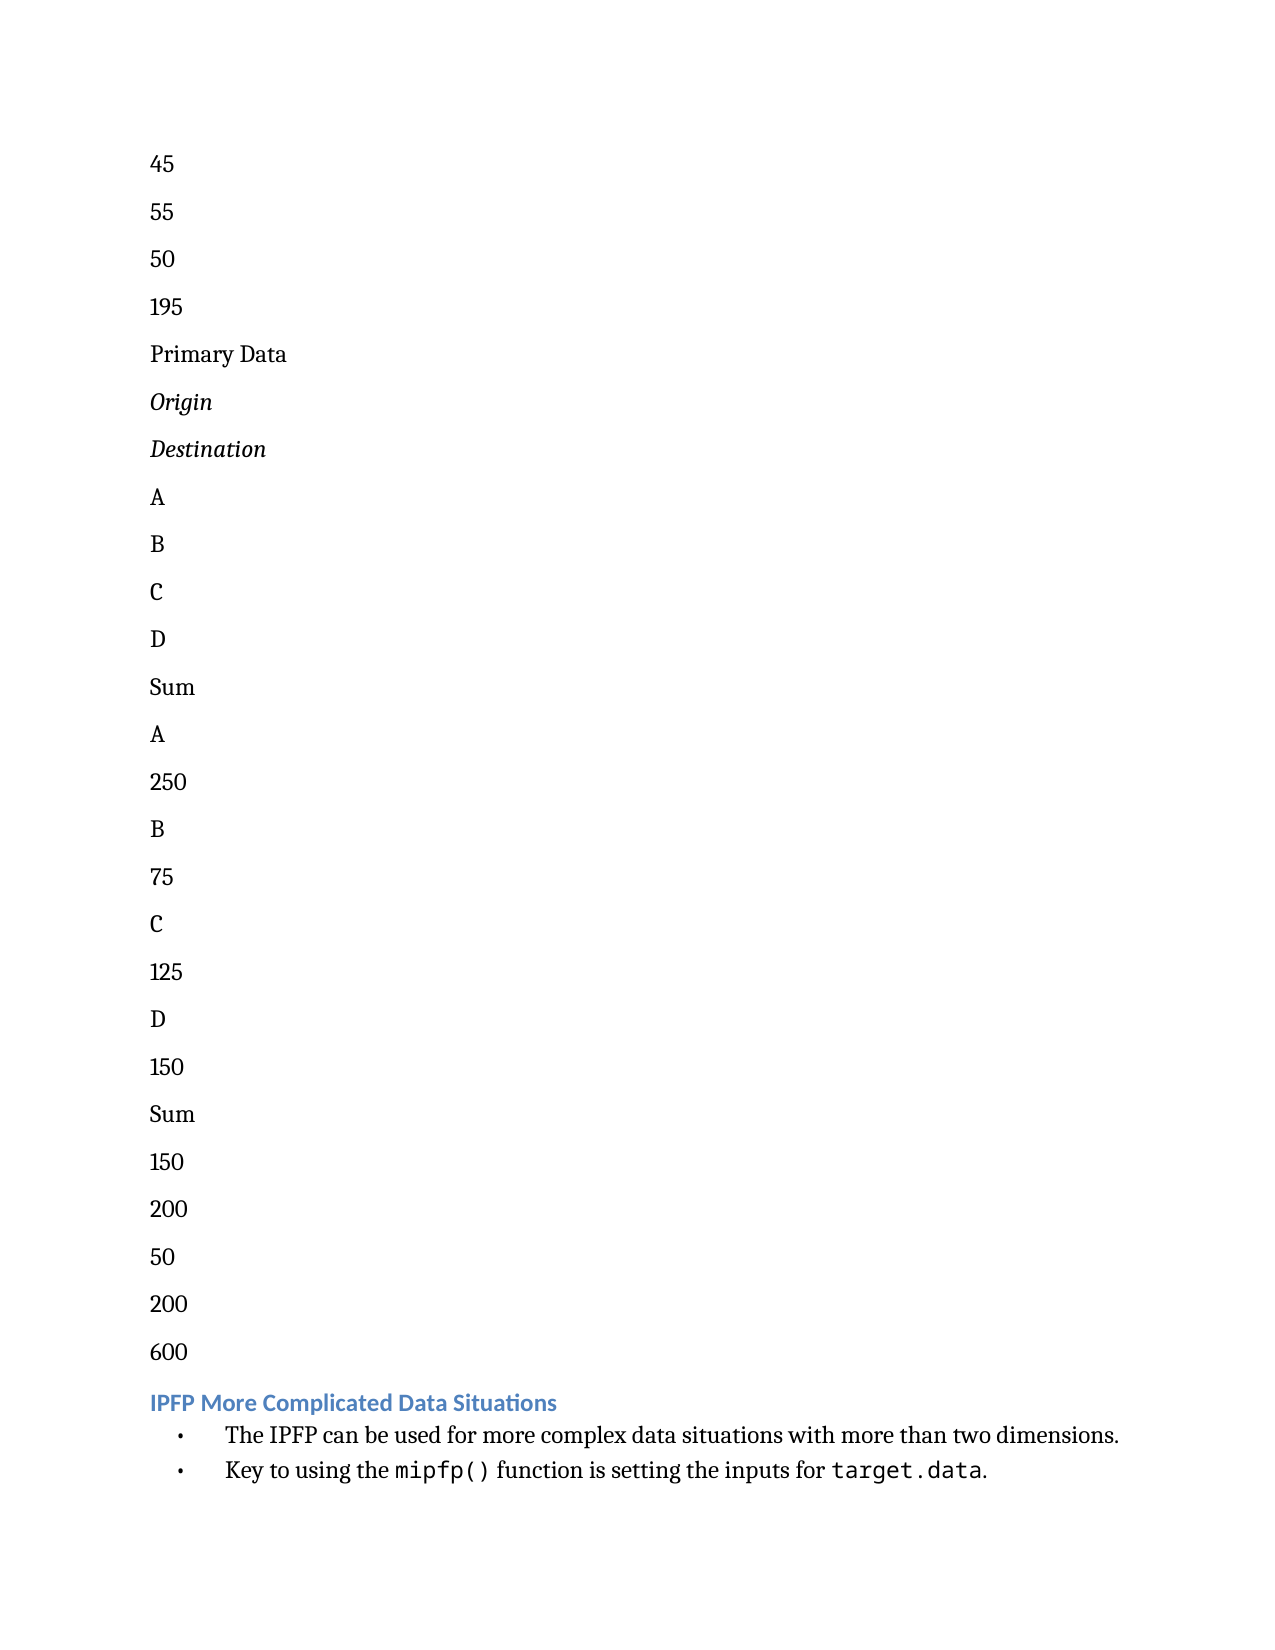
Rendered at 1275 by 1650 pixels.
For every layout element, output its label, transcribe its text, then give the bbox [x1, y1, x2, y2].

text D [150, 1005, 1125, 1034]
text D [150, 625, 1125, 654]
text 55 [150, 197, 1125, 226]
text 200 [150, 1195, 1125, 1224]
text 125 [150, 957, 1125, 986]
subtitle IPFP More Complicated Data Situations [150, 1387, 1125, 1418]
text Primary Data [150, 340, 1125, 369]
text 250 [150, 767, 1125, 796]
text A [150, 482, 1125, 511]
text B [150, 815, 1125, 844]
text Sum [150, 1100, 1125, 1129]
text 600 [150, 1337, 1125, 1366]
list The IPFP can be used for more complex data situations with more than two dimensions. [175, 1421, 1125, 1450]
text B [150, 530, 1125, 559]
text C [150, 910, 1125, 939]
text Origin [150, 387, 1125, 416]
text 50 [150, 1242, 1125, 1271]
text 50 [150, 245, 1125, 274]
text 200 [150, 1290, 1125, 1319]
text Sum [150, 672, 1125, 701]
text 75 [150, 862, 1125, 891]
text 195 [150, 292, 1125, 321]
text 45 [150, 150, 1125, 179]
text Destination [150, 435, 1125, 464]
text A [150, 720, 1125, 749]
list Key to using the mipfp() function is setting the inputs for target.data. [175, 1454, 1125, 1485]
text 150 [150, 1147, 1125, 1176]
text C [150, 577, 1125, 606]
text 150 [150, 1052, 1125, 1081]
